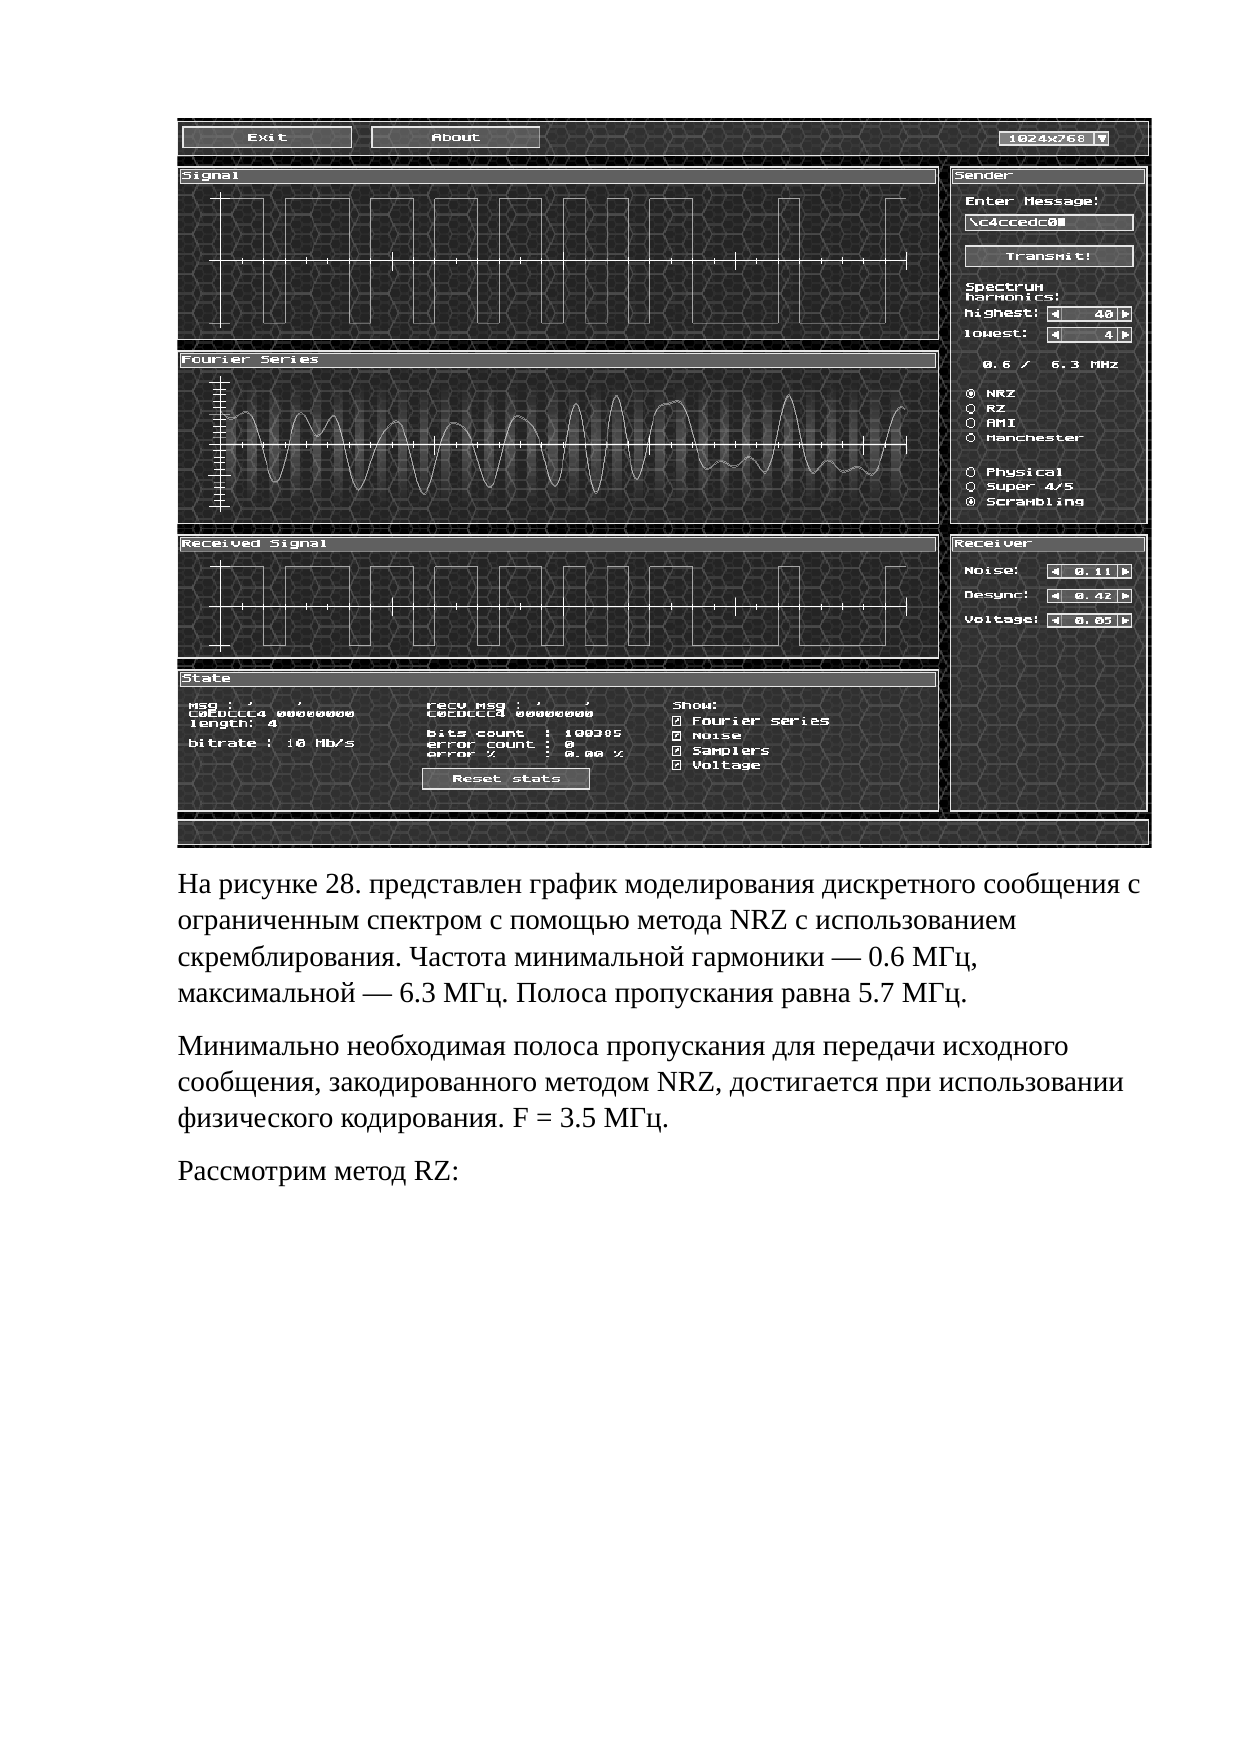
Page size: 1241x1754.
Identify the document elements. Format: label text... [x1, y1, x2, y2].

text На рисунке 28. представлен график моделирования дискретного сообщения с ограниченным спектром с помощью метода NRZ с использованием скремблирования. Частота минимальной гармоники — 0.6 МГц, максимальной — 6.3 МГц. Полоса пропускания равна 5.7 МГц. [177, 866, 1152, 1008]
text Рассмотрим метод RZ: [177, 1153, 1152, 1186]
text Минимально необходимая полоса пропускания для передачи исходного сообщения, закодированного методом NRZ, достигается при использовании физического кодирования. F = 3.5 МГц. [177, 1028, 1152, 1133]
picture [177, 118, 1152, 848]
